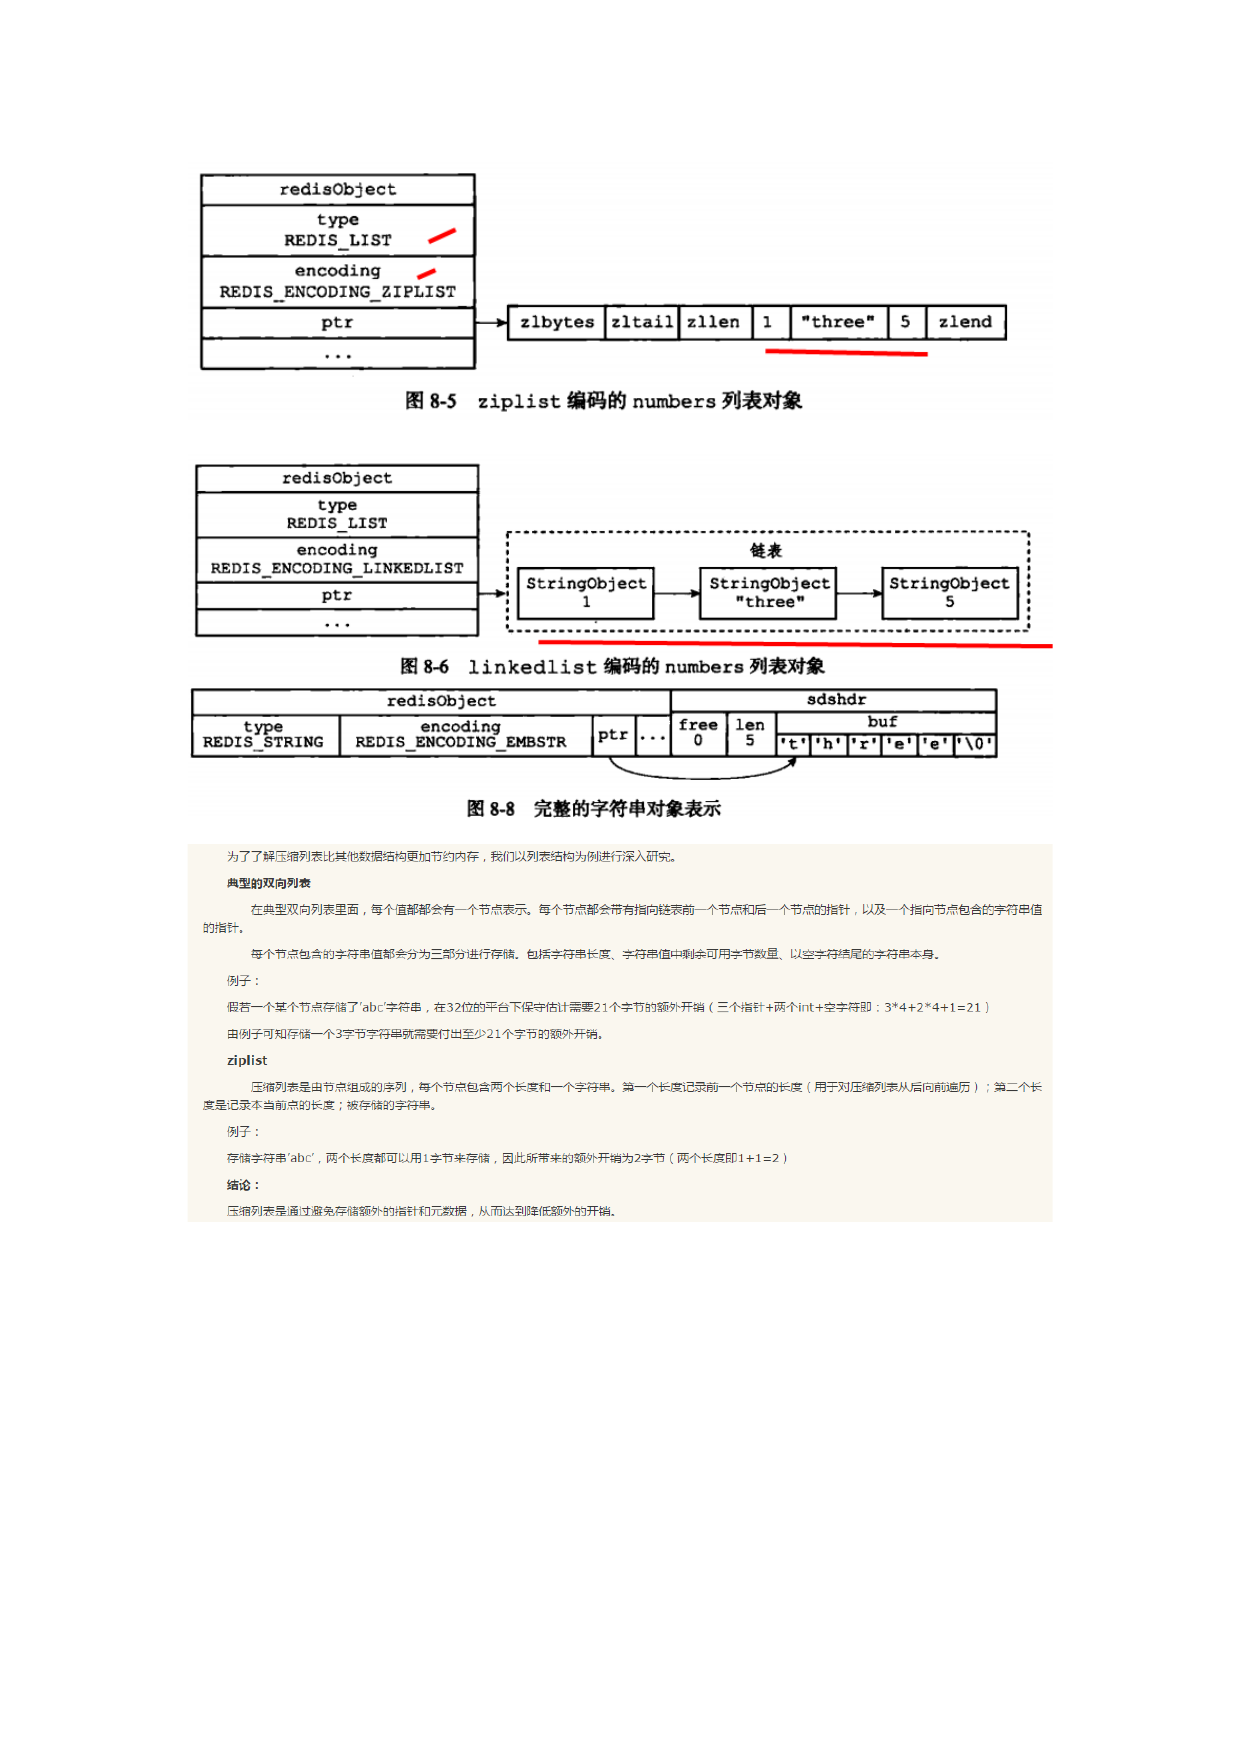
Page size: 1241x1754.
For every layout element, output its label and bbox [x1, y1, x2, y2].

picture [187, 682, 1053, 820]
picture [187, 844, 1053, 1222]
picture [187, 162, 1053, 424]
picture [187, 454, 1053, 680]
